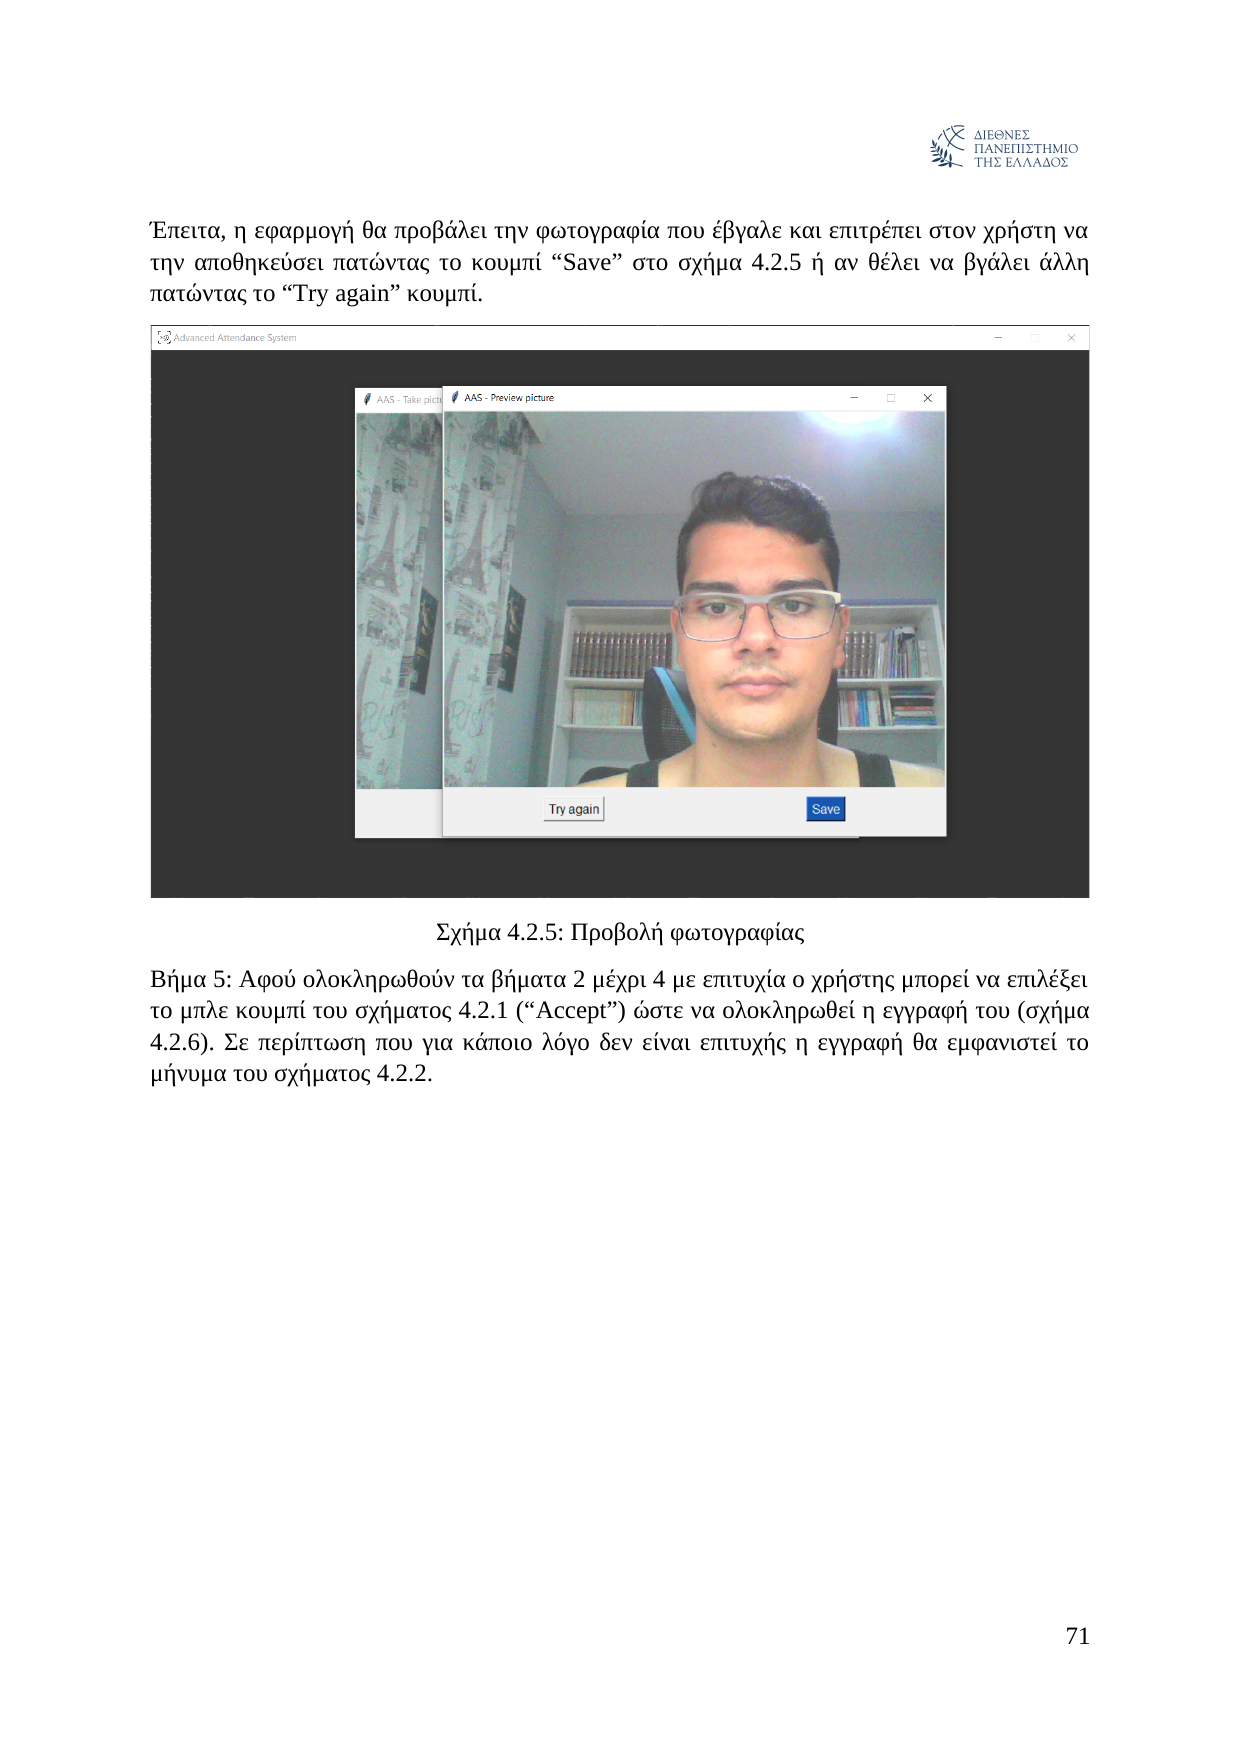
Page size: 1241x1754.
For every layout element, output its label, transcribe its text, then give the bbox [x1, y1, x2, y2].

text Έπειτα, η εφαρμογή θα προβάλει την φωτογραφία που έβγαλε και επιτρέπει στον χρήστη να την αποθηκεύσει πατώντας το κουμπί “Save” στο σχήμα 4.2.5 ή αν θέλει να βγάλει άλλη πατώντας το “Try again” κουμπί. [150, 216, 1090, 306]
picture [150, 325, 1090, 898]
picture [917, 120, 1091, 174]
text Βήμα 5: Αφού ολοκληρωθούν τα βήματα 2 μέχρι 4 με επιτυχία ο χρήστης μπορεί να επιλέξει το μπλε κουμπί του σχήματος 4.2.1 (“Accept”) ώστε να ολοκληρωθεί η εγγραφή του (σχήμα 4.2.6). Σε περίπτωση που για κάποιο λόγο δεν είναι επιτυχής η εγγραφή θα εμφανιστεί το μήνυμα του σχήματος 4.2.2. [150, 964, 1090, 1086]
text Σχήμα 4.2.5: Προβολή φωτογραφίας [150, 917, 1090, 946]
